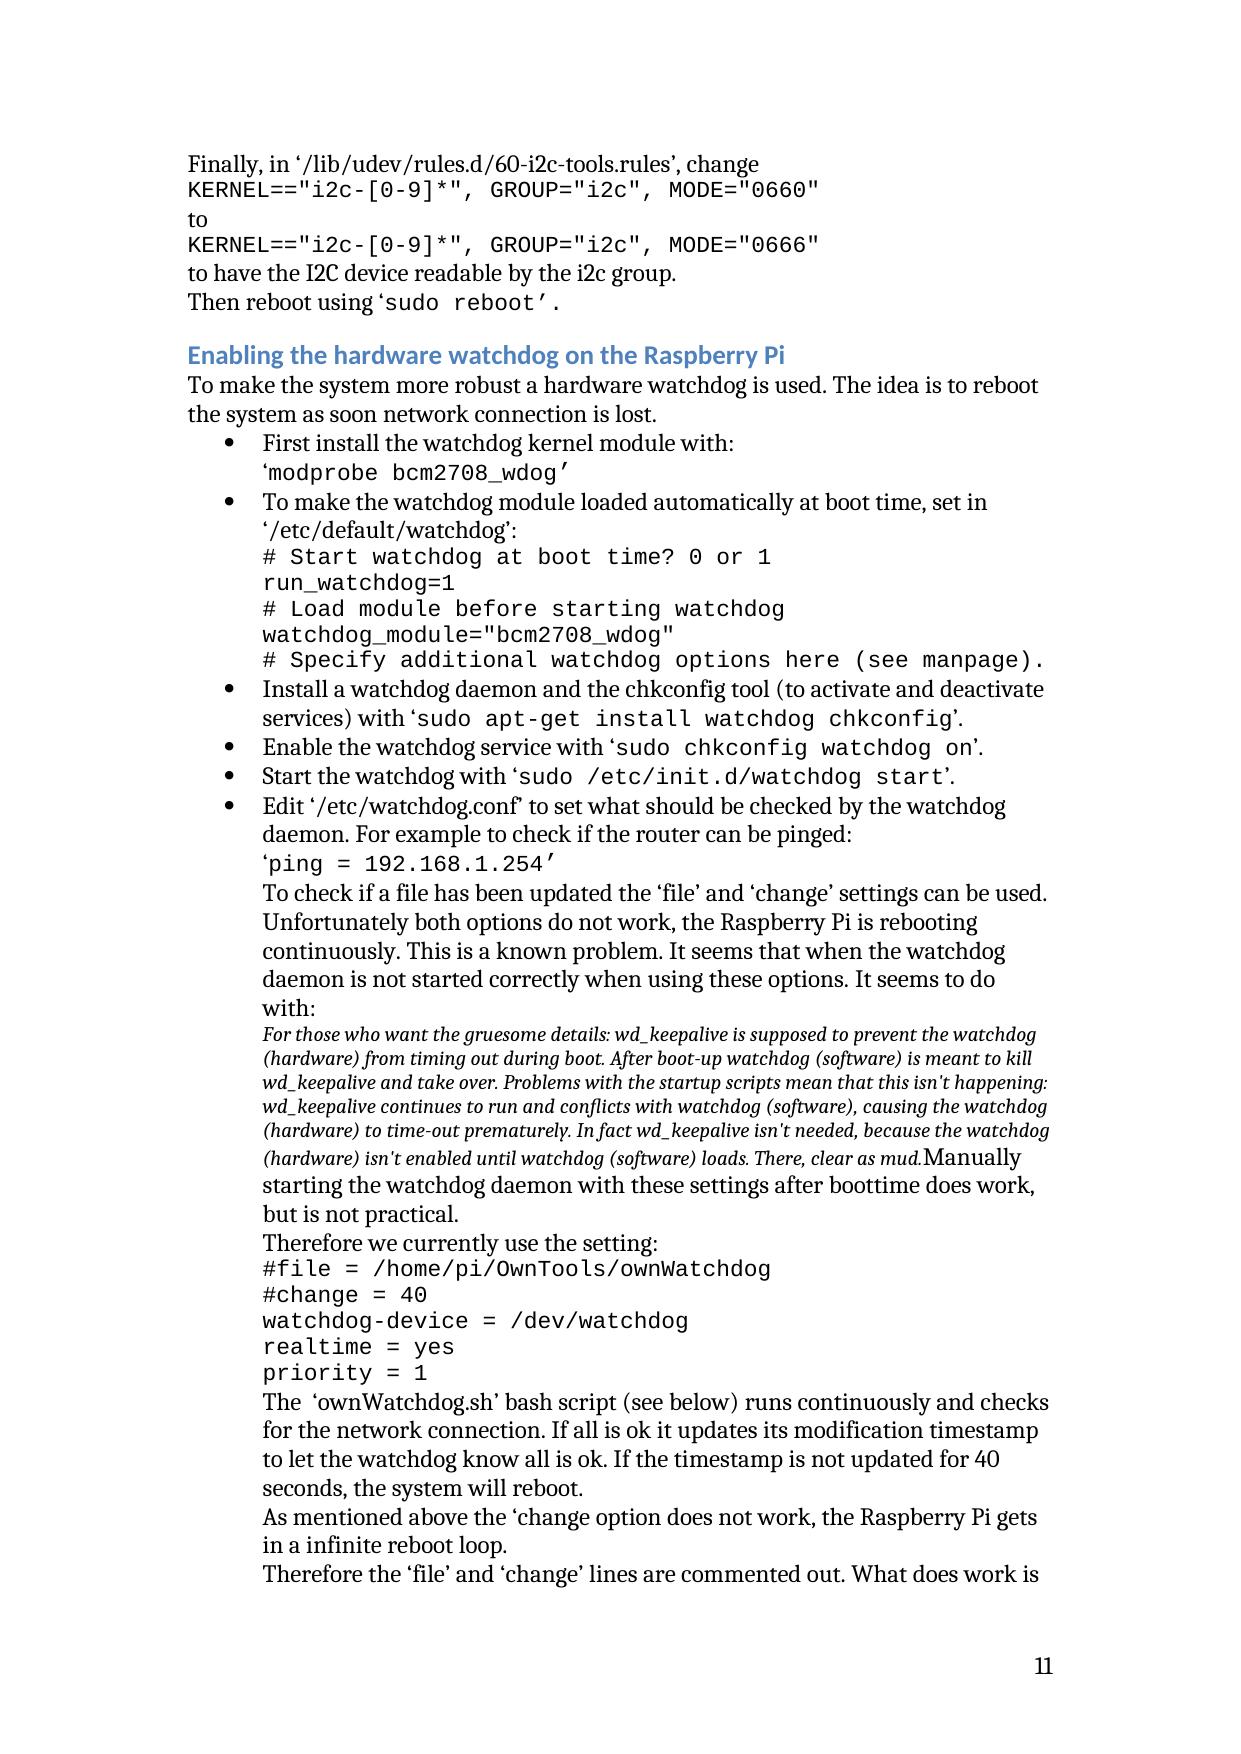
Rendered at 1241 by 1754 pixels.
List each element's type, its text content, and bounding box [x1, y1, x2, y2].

text Finally, in ‘/lib/udev/rules.d/60-i2c-tools.rules’, change KERNEL=="i2c-[0-9]*", GROUP="i2c", MODE="0660" [187, 150, 1053, 205]
list Install a watchdog daemon and the chkconfig tool (to activate and deactivate services) with ‘sudo apt-get install watchdog chkconfig’. [225, 675, 1053, 733]
list First install the watchdog kernel module with: ‘modprobe bcm2708_wdog’ [225, 429, 1053, 488]
list Start the watchdog with ‘sudo /etc/init.d/watchdog start’. [225, 762, 1053, 792]
text To make the system more robust a hardware watchdog is used. The idea is to reboot the system as soon network connection is lost. [187, 371, 1053, 429]
subtitle Enabling the hardware watchdog on the Raspberry Pi [187, 338, 1053, 371]
text to have the I2C device readable by the i2c group. Then reboot using ‘sudo reboot’. [187, 259, 1053, 317]
text to KERNEL=="i2c-[0-9]*", GROUP="i2c", MODE="0666" [187, 205, 1053, 259]
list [225, 792, 1053, 1589]
list To make the watchdog module loaded automatically at boot time, set in ‘/etc/default/watchdog’: # Start watchdog at boot time? 0 or 1 run_watchdog=1 # Load module before starting watchdog watchdog_module="bcm2708_wdog" # Specify additional watchdog options here (see manpage). [225, 488, 1053, 675]
list Enable the watchdog service with ‘sudo chkconfig watchdog on’. [225, 733, 1053, 762]
